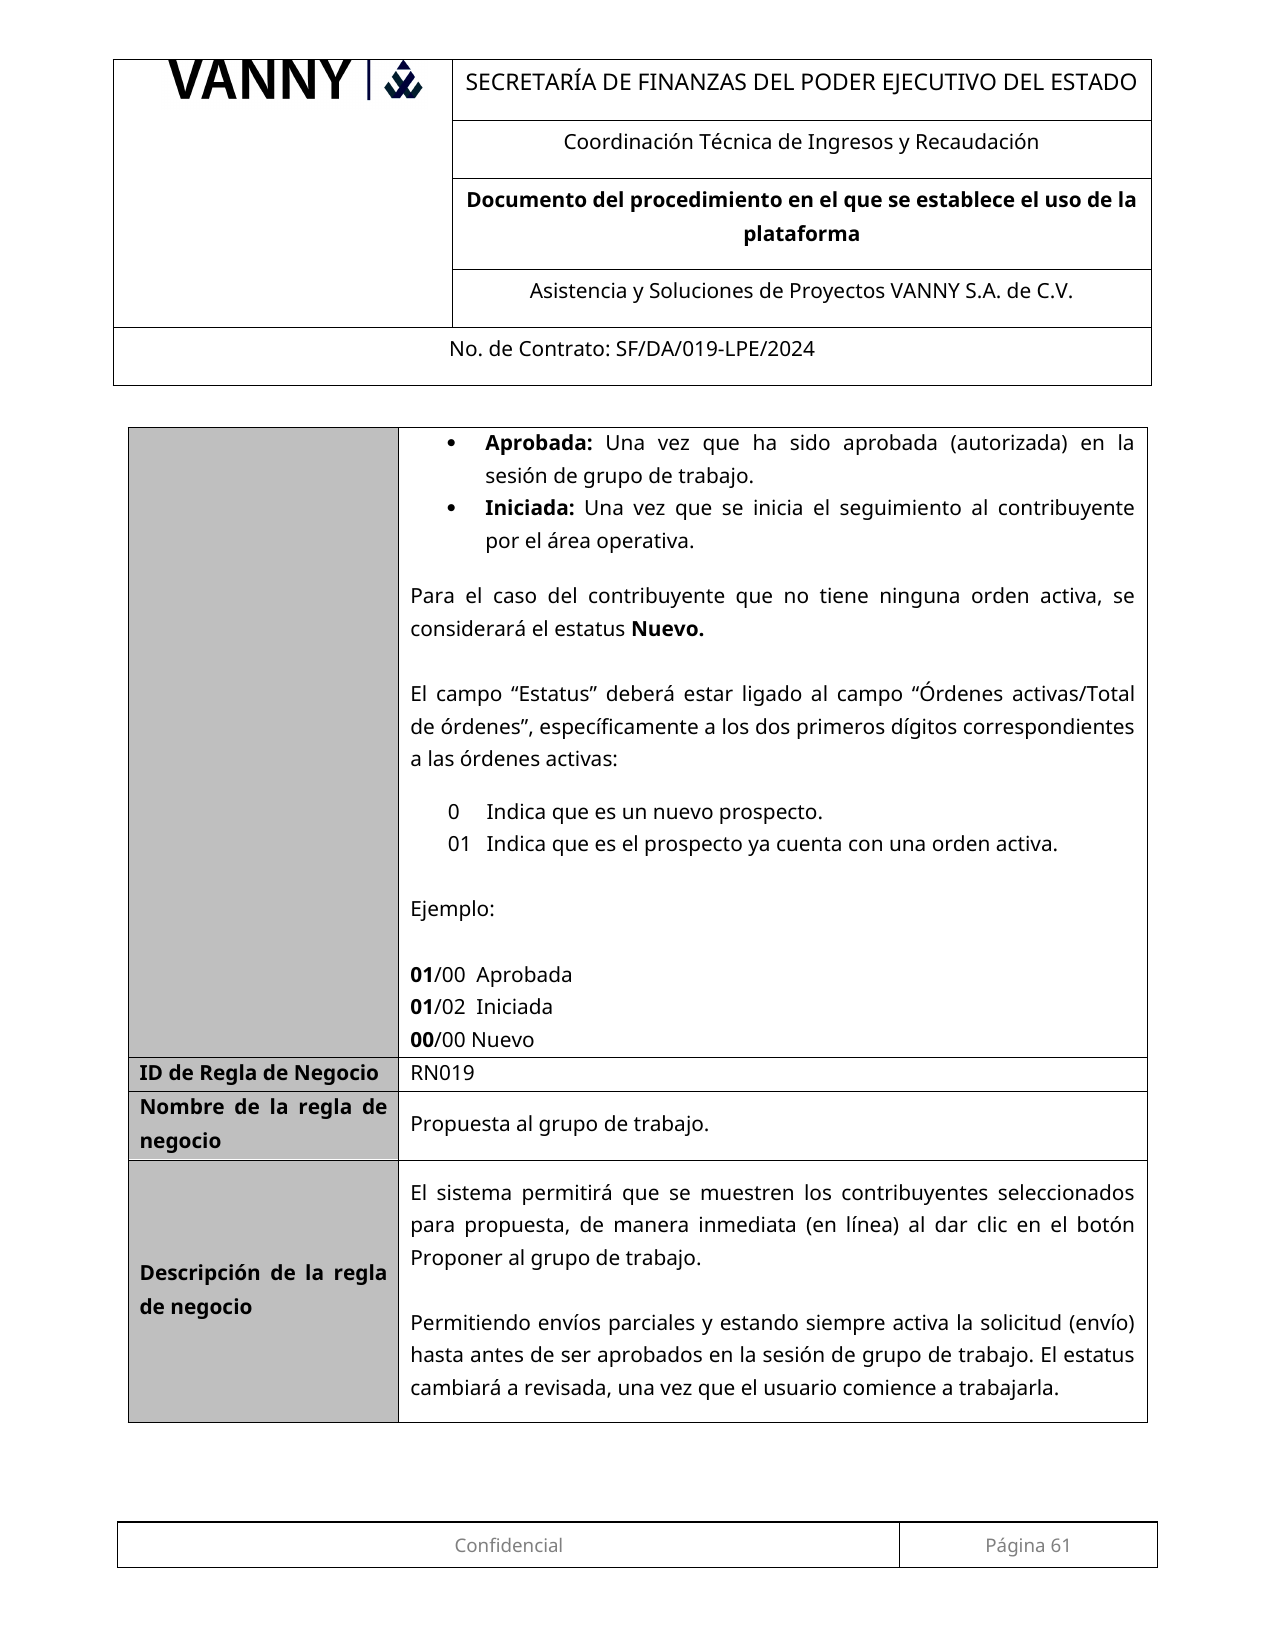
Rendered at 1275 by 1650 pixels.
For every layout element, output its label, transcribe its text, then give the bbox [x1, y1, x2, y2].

table_cell ID de Regla de Negocio [129, 1058, 398, 1091]
table_cell El sistema permitirá que se muestren los contribuyentes seleccionados para propuesta, de manera inmediata (en línea) al dar clic en el botón Proponer al grupo de trabajo. Permitiendo envíos parciales y estando siempre activa la solicitud (envío) hasta antes de ser aprobados en la sesión de grupo de trabajo. El estatus cambiará a revisada, una vez que el usuario comience a trabajarla. [399, 1161, 1147, 1422]
table_cell Nombre de la regla de negocio [129, 1092, 398, 1159]
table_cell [399, 428, 1147, 1057]
table_cell Propuesta al grupo de trabajo. [399, 1092, 1147, 1159]
table_cell RN019 [399, 1058, 1147, 1091]
table_cell Descripción de la regla de negocio [129, 1161, 398, 1422]
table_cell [129, 428, 398, 1057]
picture [160, 60, 428, 110]
